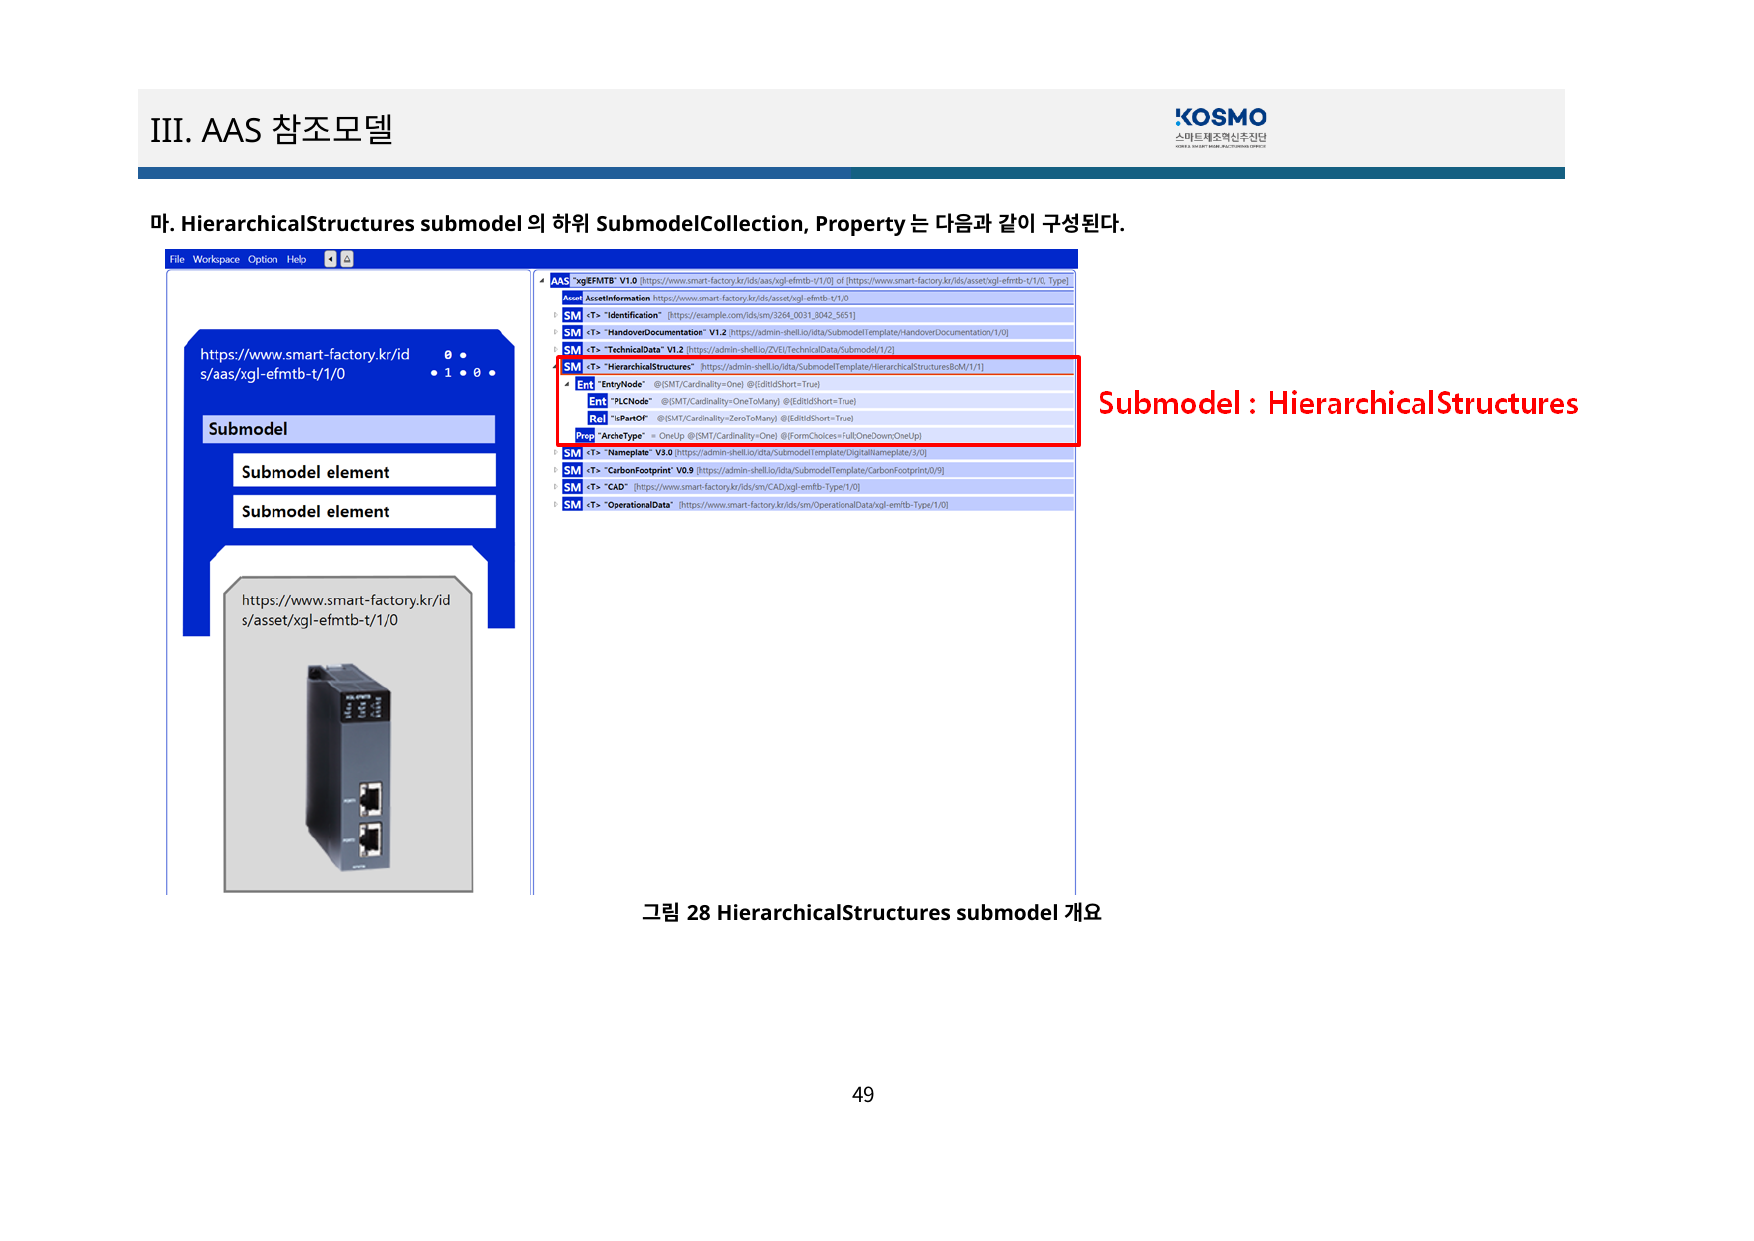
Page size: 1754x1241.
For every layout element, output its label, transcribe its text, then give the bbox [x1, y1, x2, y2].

picture [159, 240, 1586, 897]
picture [1175, 108, 1267, 148]
text 마. HierarchicalStructures submodel의 하위 SubmodelCollection, Property는 다음과 같이 구성된다. [150, 207, 1577, 238]
